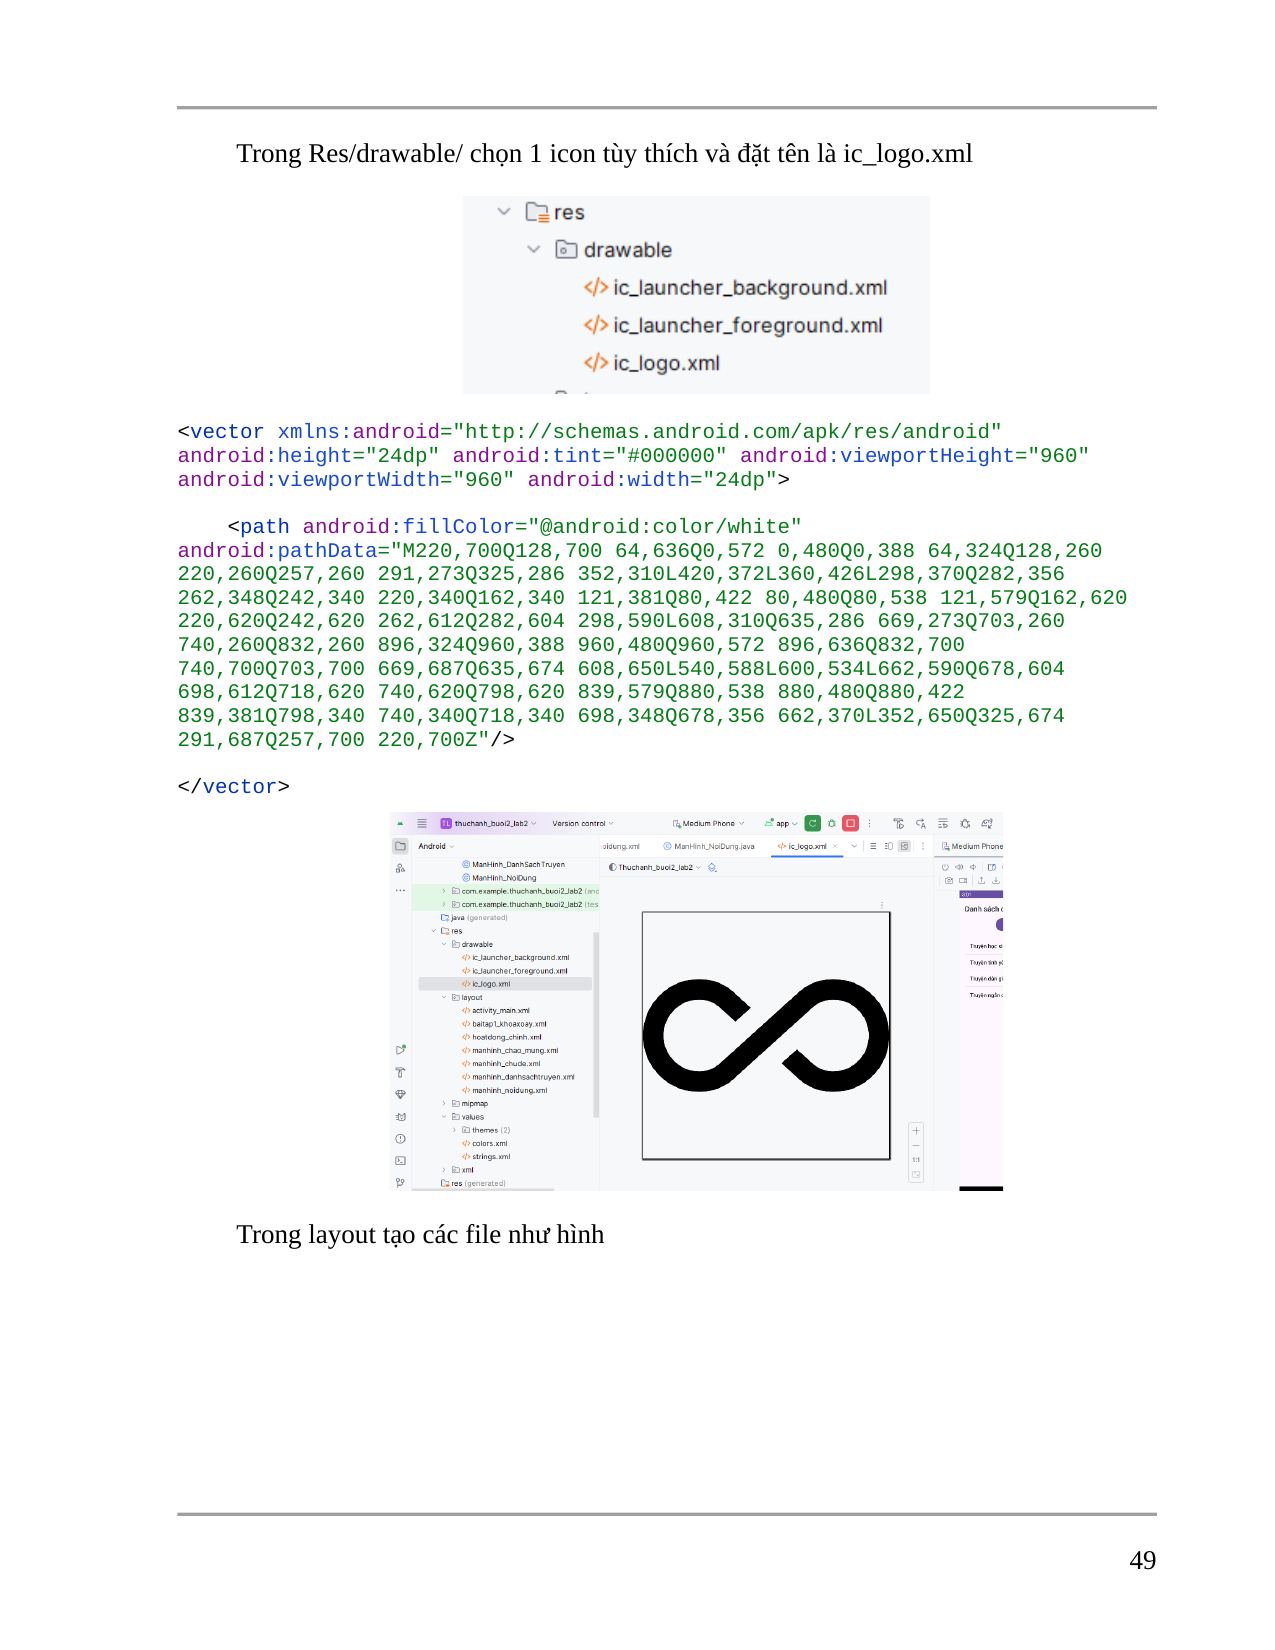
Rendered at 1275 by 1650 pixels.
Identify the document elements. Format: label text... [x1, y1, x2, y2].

text Trong Res/drawable/ chọn 1 icon tùy thích và đặt tên là ic_logo.xml [177, 137, 1156, 168]
text <vector xmlns:android="http://schemas.android.com/apk/res/android" android:height="24dp" android:tint="#000000" android:viewportHeight="960" android:viewportWidth="960" android:width="24dp"> <path android:fillColor="@android:color/white" android:pathData="M220,700Q128,700 64,636Q0,572 0,480Q0,388 64,324Q128,260 220,260Q257,260 291,273Q325,286 352,310L420,372L360,426L298,370Q282,356 262,348Q242,340 220,340Q162,340 121,381Q80,422 80,480Q80,538 121,579Q162,620 220,620Q242,620 262,612Q282,604 298,590L608,310Q635,286 669,273Q703,260 740,260Q832,260 896,324Q960,388 960,480Q960,572 896,636Q832,700 740,700Q703,700 669,687Q635,674 608,650L540,588L600,534L662,590Q678,604 698,612Q718,620 740,620Q798,620 839,579Q880,538 880,480Q880,422 839,381Q798,340 740,340Q718,340 698,348Q678,356 662,370L352,650Q325,674 291,687Q257,700 220,700Z"/> </vector> [177, 421, 1157, 800]
picture [462, 196, 930, 394]
text Trong layout tạo các file như hình [177, 1218, 1156, 1249]
picture [389, 812, 1004, 1191]
